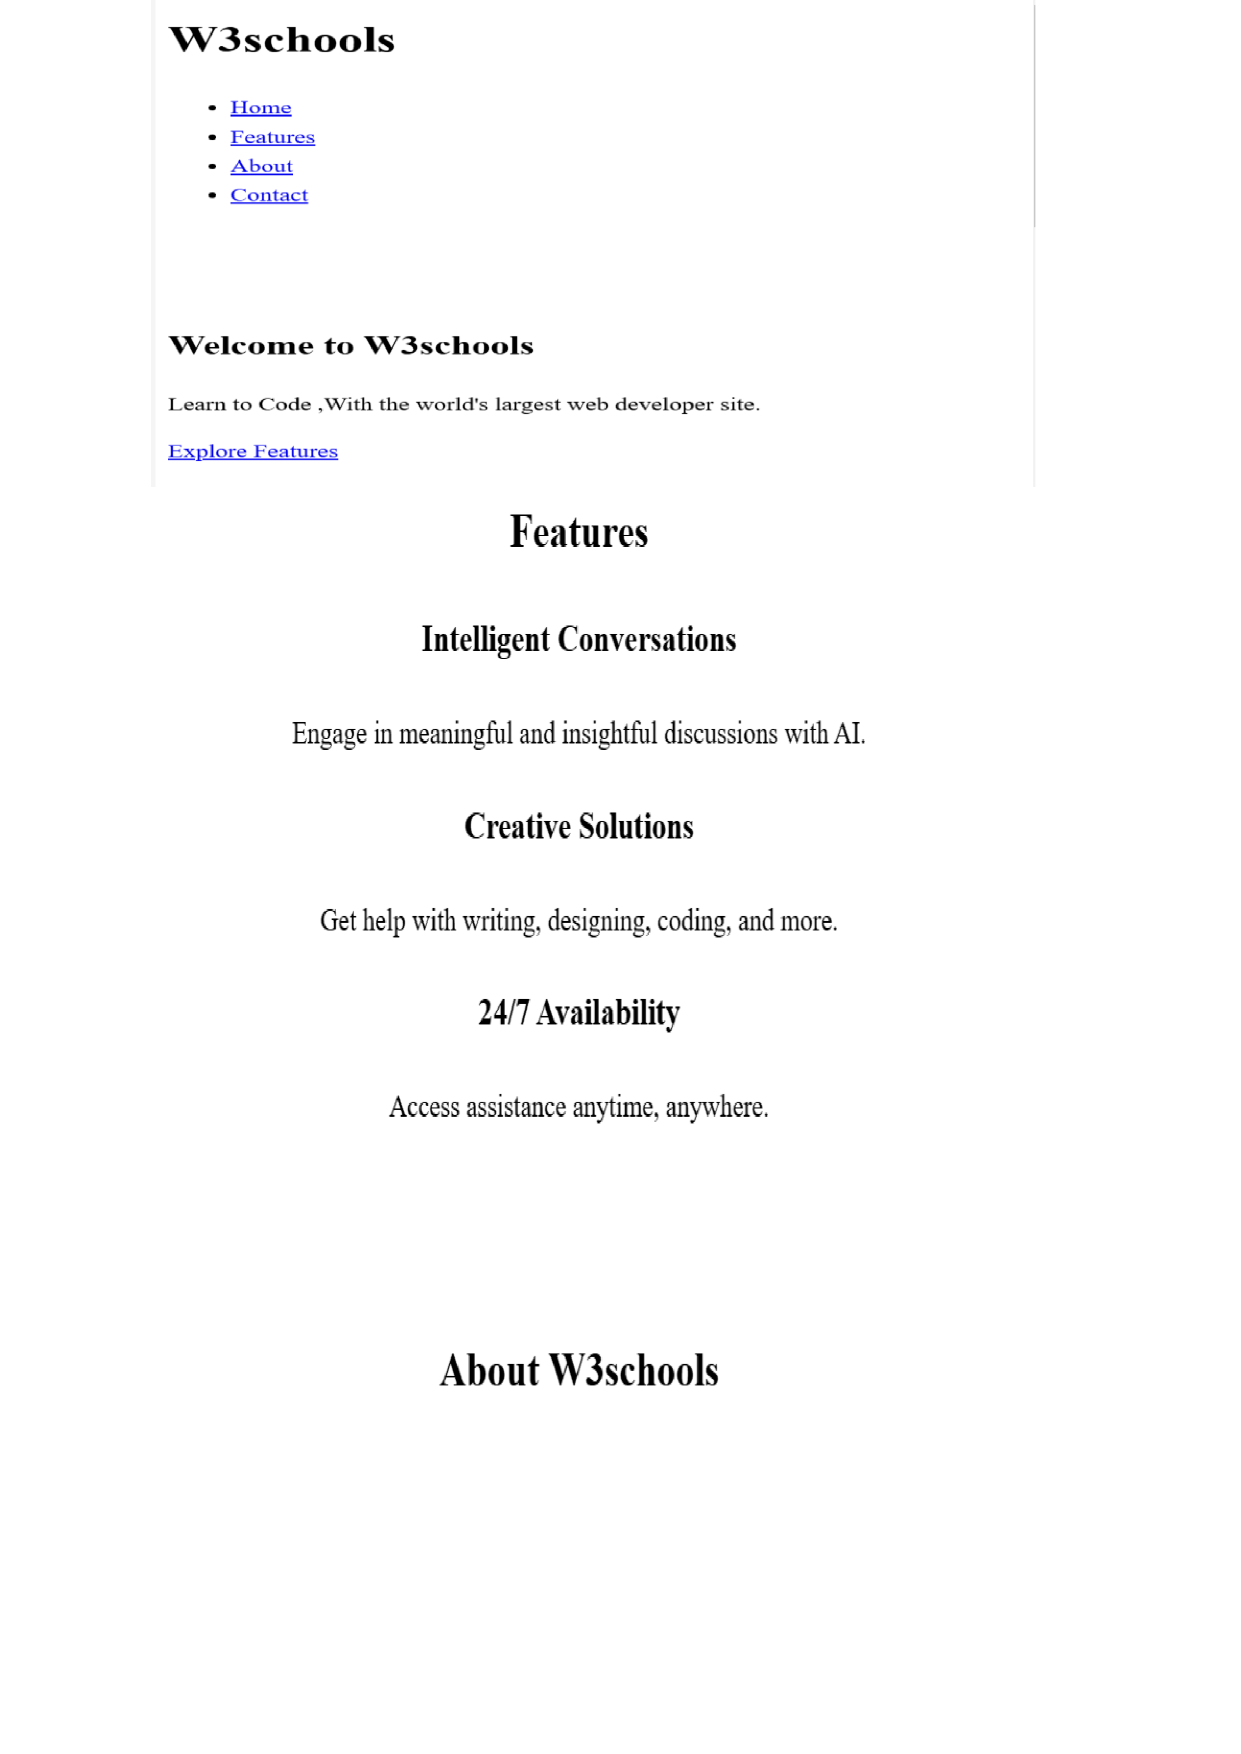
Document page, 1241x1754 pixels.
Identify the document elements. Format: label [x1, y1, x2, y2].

picture [150, 0, 1036, 1419]
